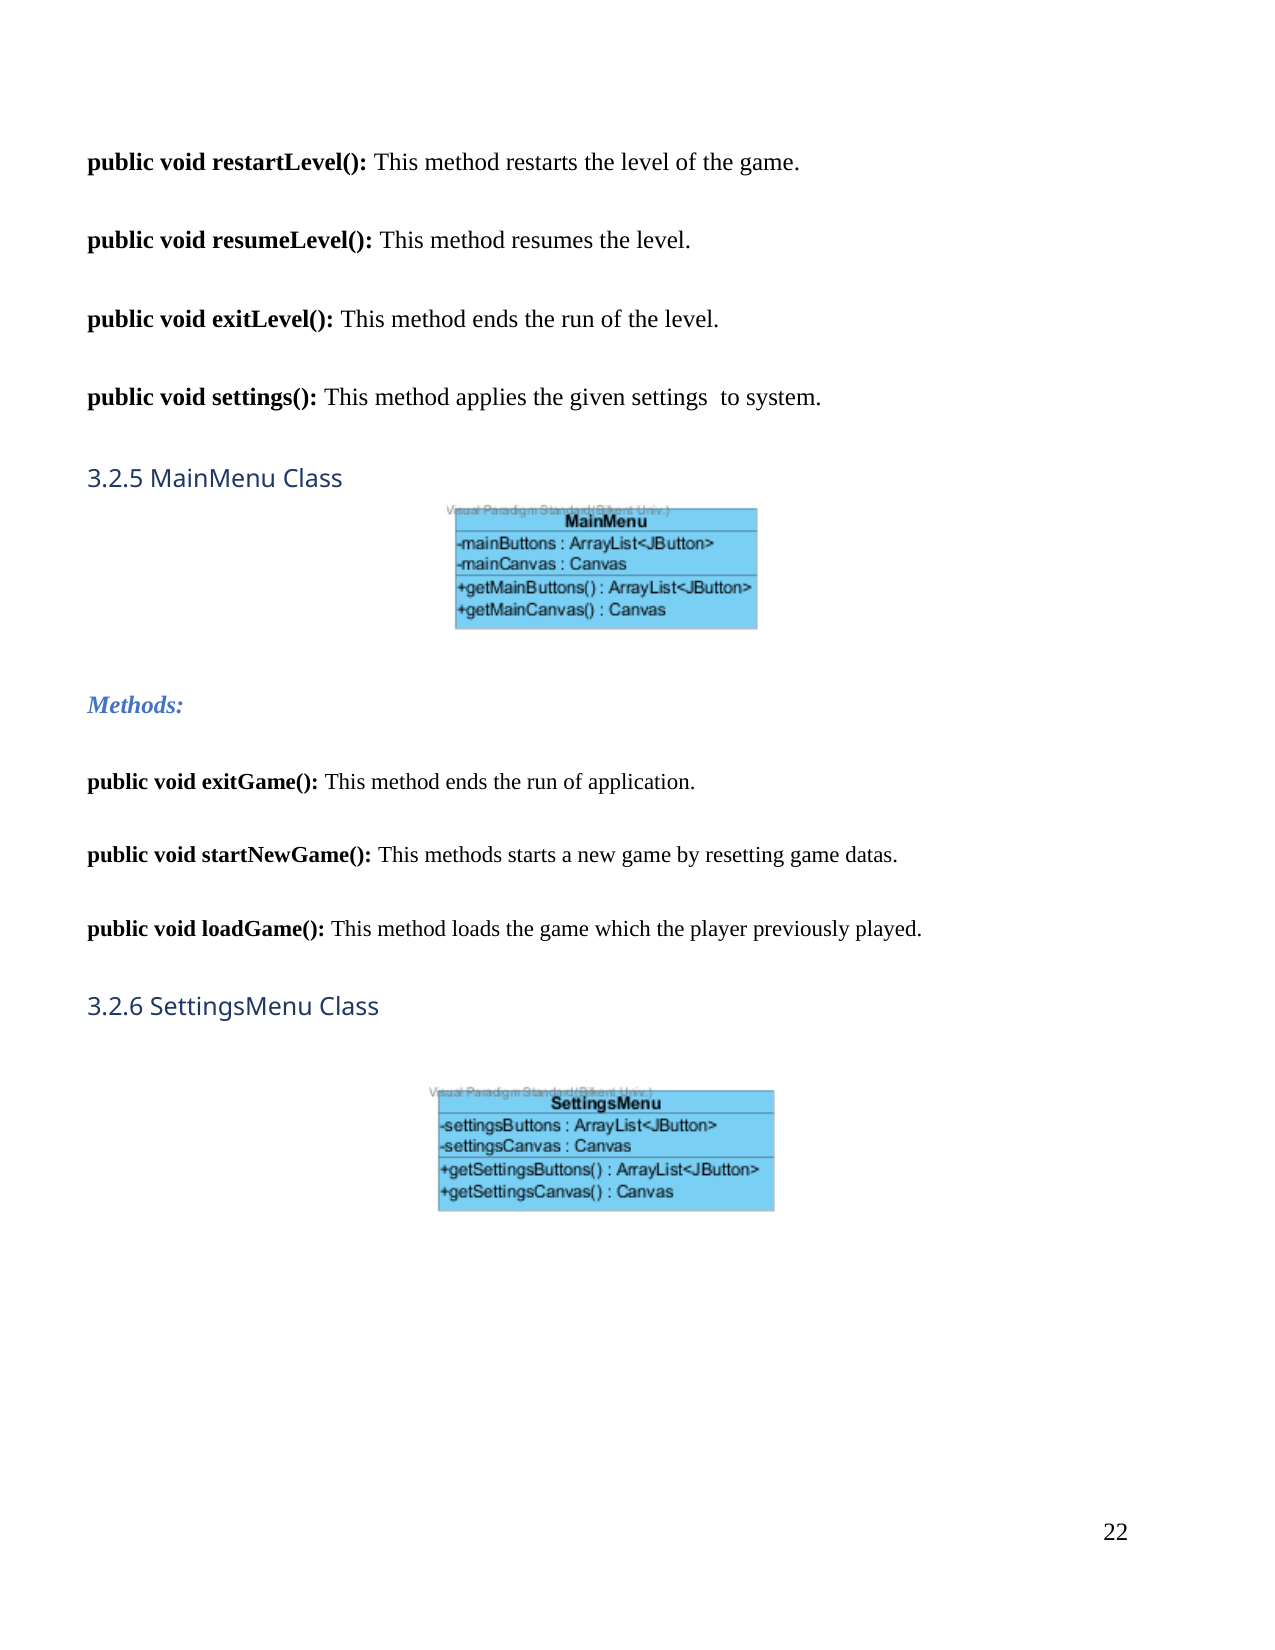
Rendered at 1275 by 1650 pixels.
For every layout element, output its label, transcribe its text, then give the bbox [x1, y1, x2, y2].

text public void exitGame(): This method ends the run of application. [87, 768, 1128, 794]
subtitle 3.2.6 SettingsMenu Class [87, 989, 1128, 1023]
text public void loadGame(): This method loads the game which the player previously played. [87, 915, 1128, 941]
text public void exitLevel(): This method ends the run of the level. [87, 304, 1128, 332]
subtitle 3.2.5 MainMenu Class [87, 460, 1128, 494]
picture [429, 1081, 786, 1223]
text public void startNewGame(): This methods starts a new game by resetting game datas. [87, 842, 1128, 868]
text public void restartLevel(): This method restarts the level of the game. [87, 147, 1128, 176]
text Methods: [87, 690, 1128, 718]
text public void settings(): This method applies the given settings to system. [87, 382, 1128, 411]
text public void resumeLevel(): This method resumes the level. [87, 225, 1128, 254]
picture [446, 499, 769, 641]
